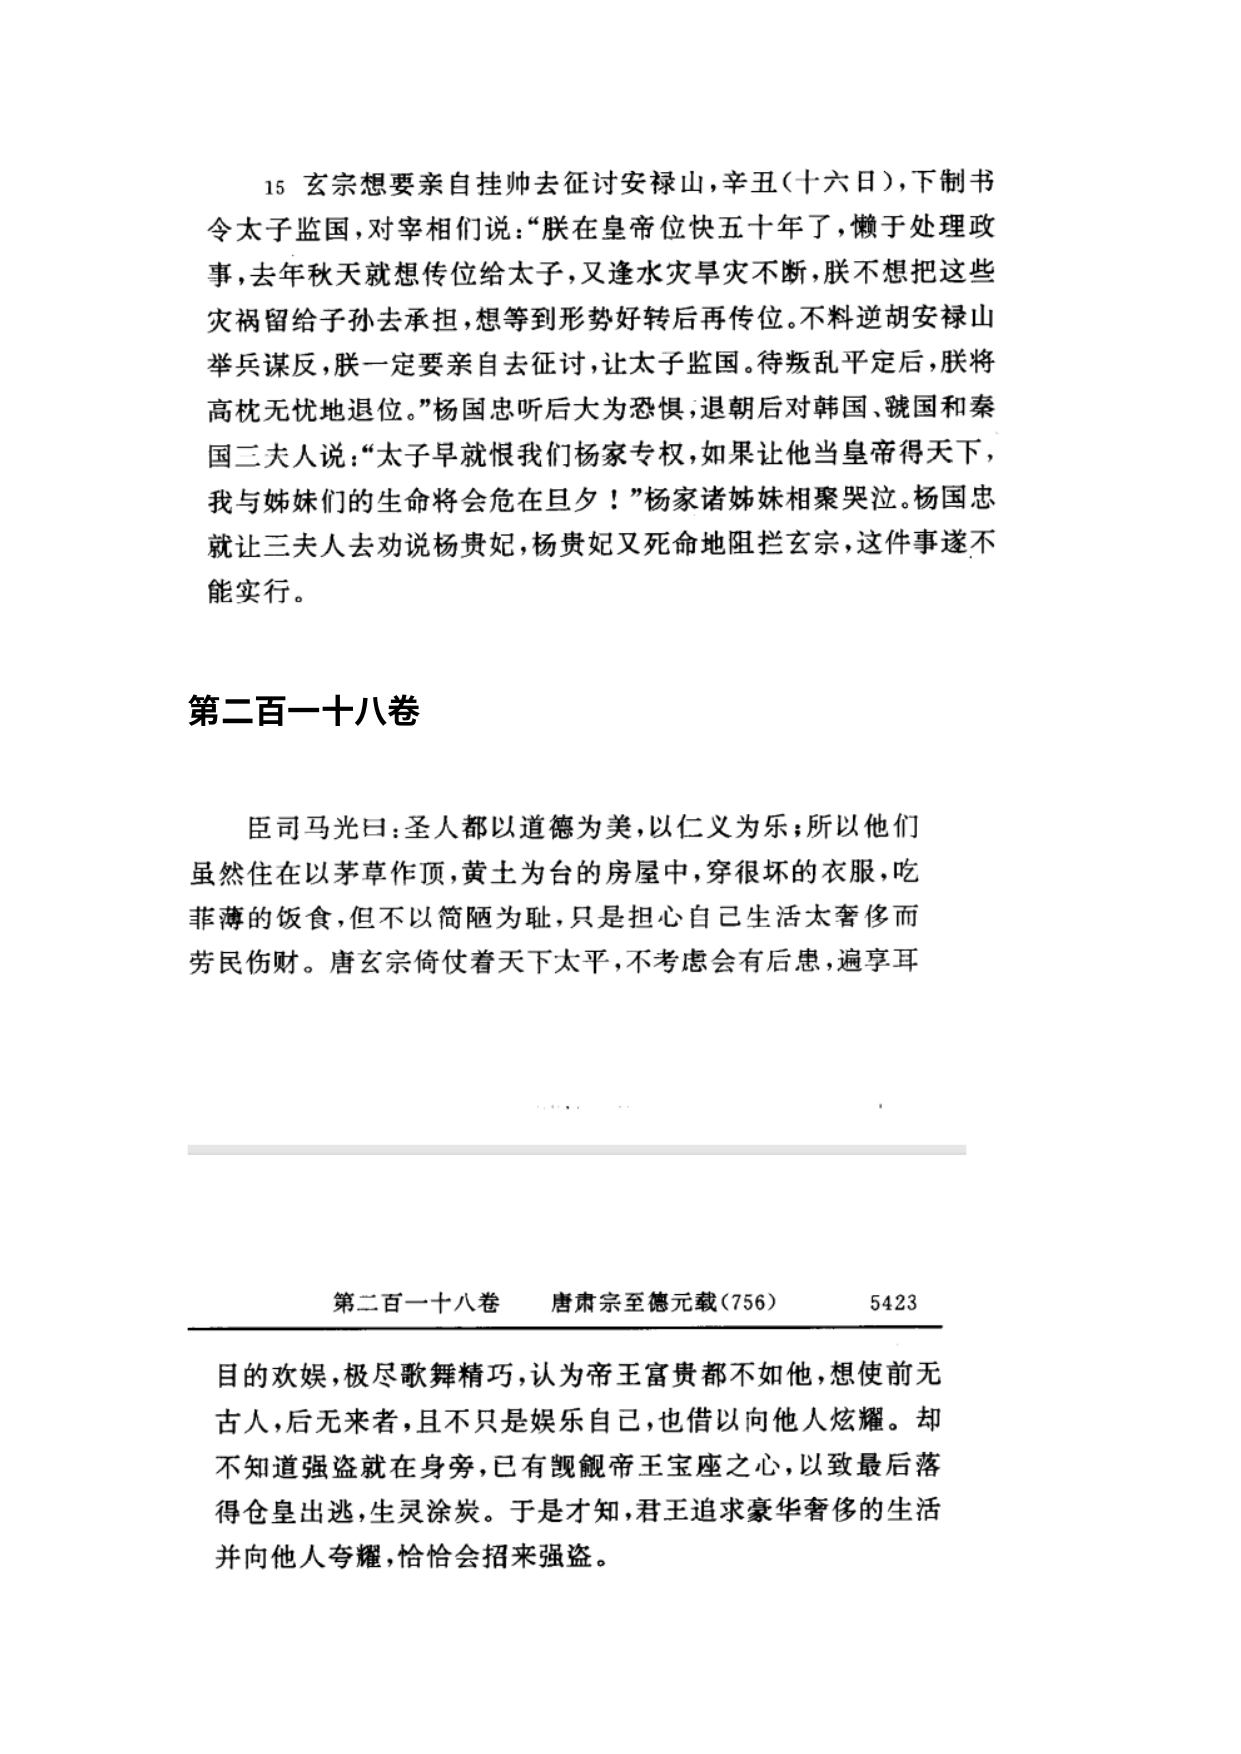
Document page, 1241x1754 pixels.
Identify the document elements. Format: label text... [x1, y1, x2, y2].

subtitle 第二百一十八卷 [187, 677, 1053, 742]
picture [187, 162, 1013, 611]
picture [187, 803, 967, 1581]
